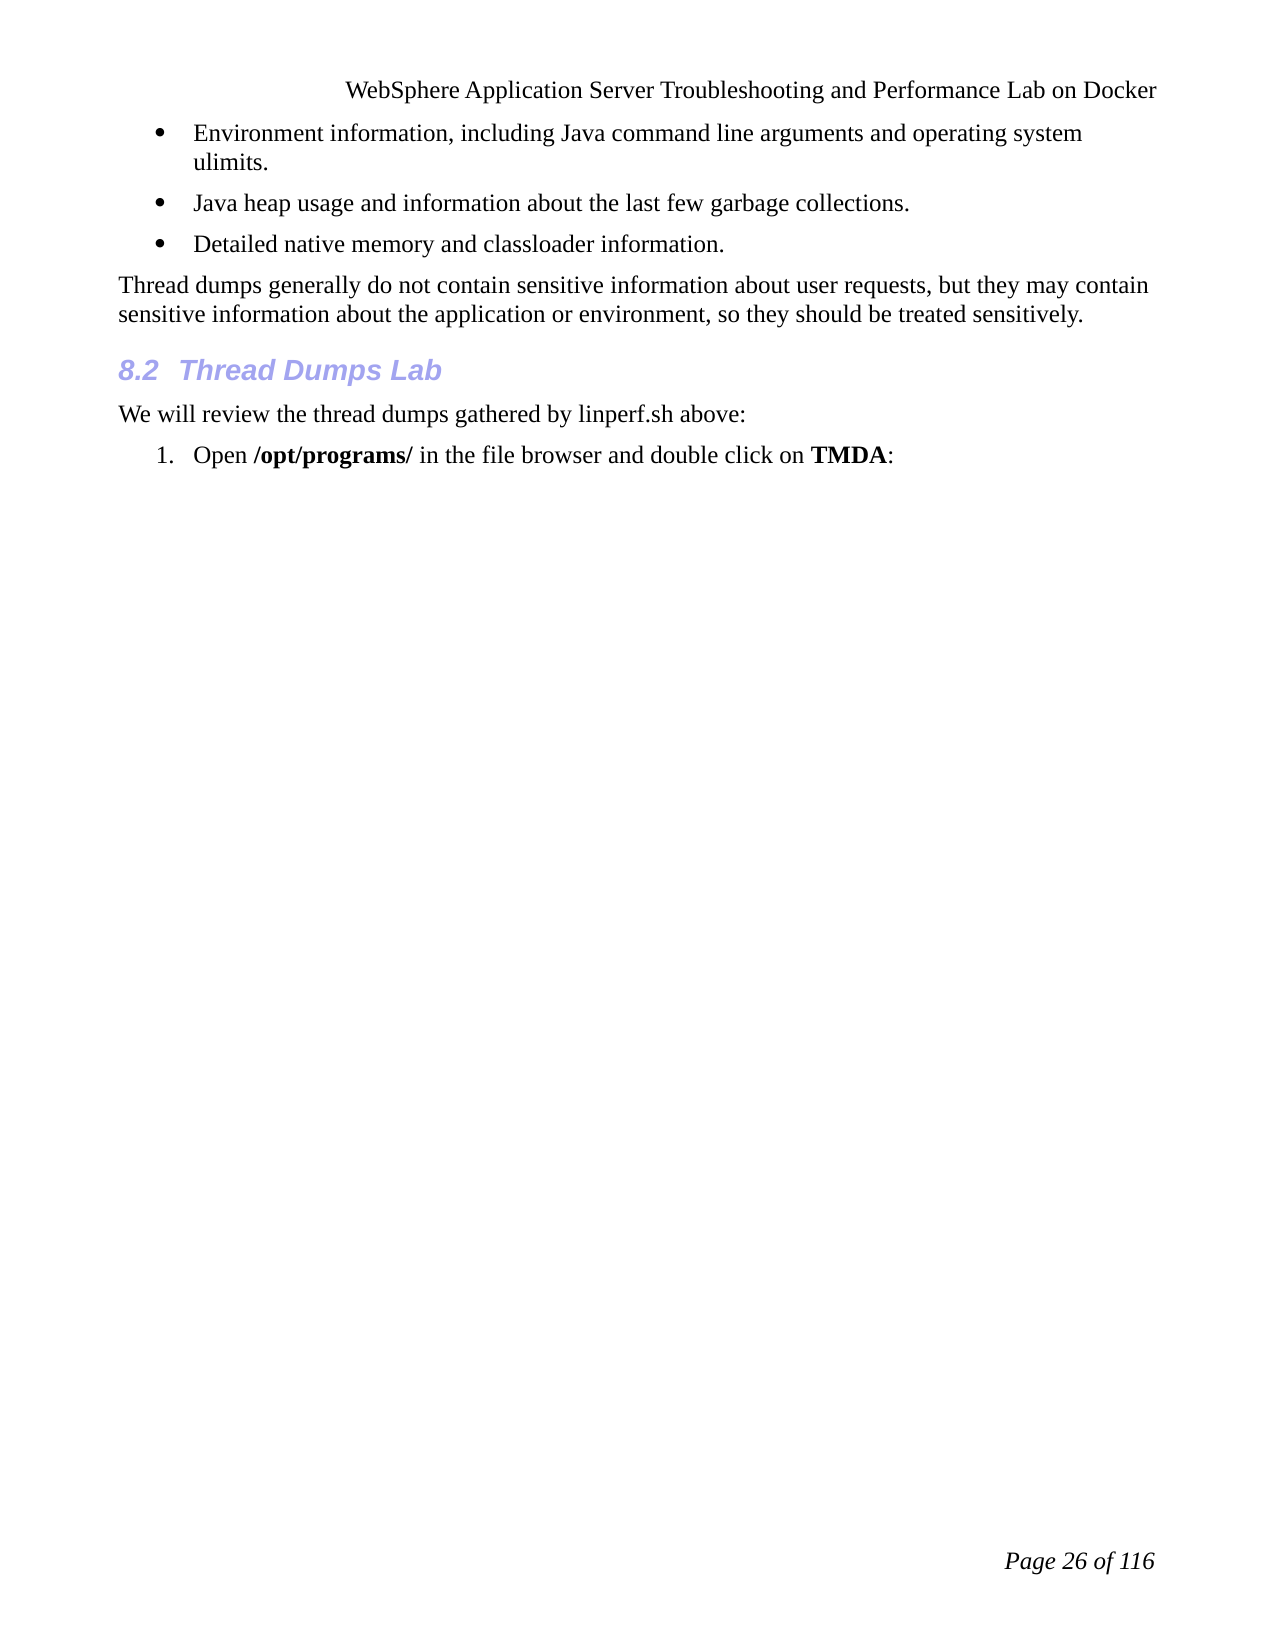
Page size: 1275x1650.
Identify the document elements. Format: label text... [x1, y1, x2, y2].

subtitle Thread Dumps Lab [118, 353, 1157, 387]
list Open /opt/programs/ in the file browser and double click on TMDA: [156, 440, 1157, 469]
list Environment information, including Java command line arguments and operating system ulimits. [156, 118, 1157, 176]
text We will review the thread dumps gathered by linperf.sh above: [118, 399, 1157, 428]
text Thread dumps generally do not contain sensitive information about user requests, but they may contain sensitive information about the application or environment, so they should be treated sensitively. [118, 271, 1157, 328]
list Java heap usage and information about the last few garbage collections. [156, 188, 1157, 217]
list Detailed native memory and classloader information. [156, 229, 1157, 258]
